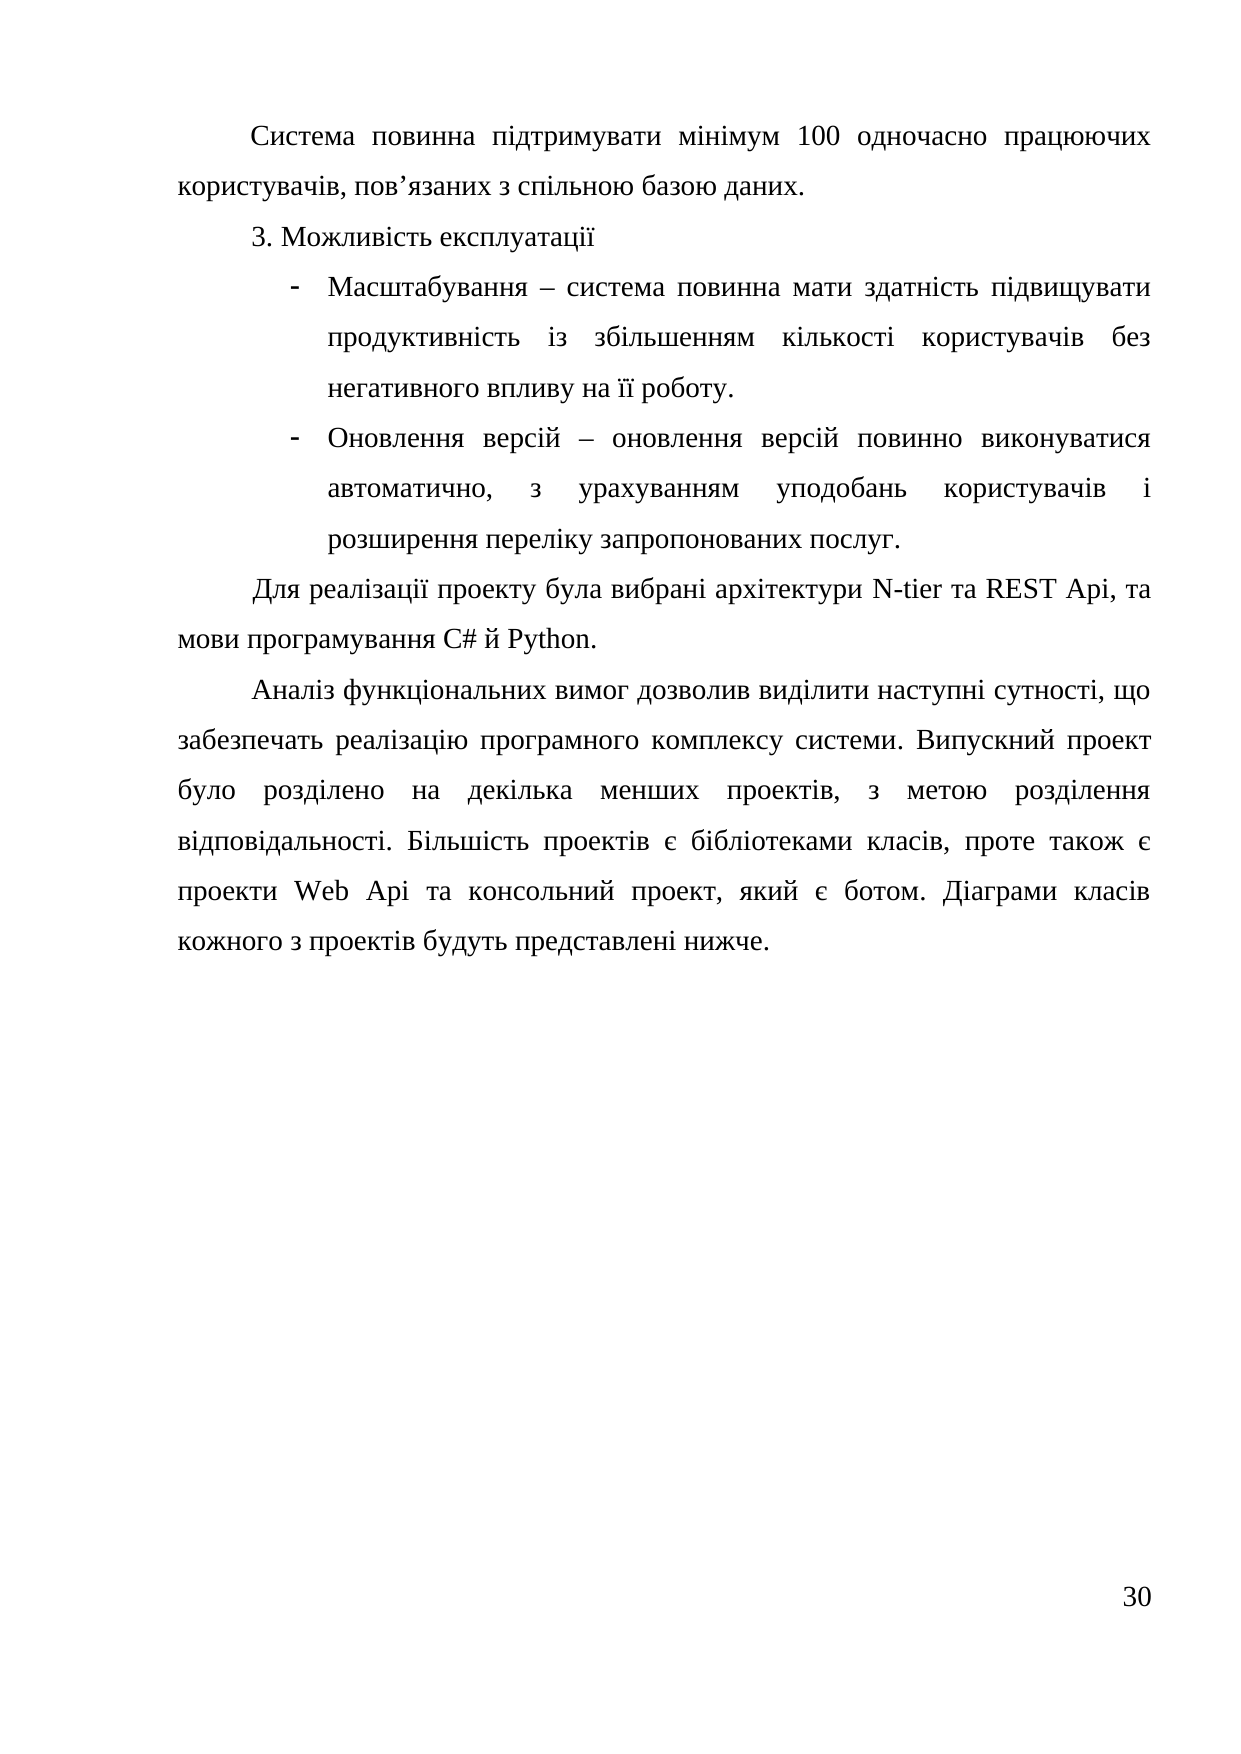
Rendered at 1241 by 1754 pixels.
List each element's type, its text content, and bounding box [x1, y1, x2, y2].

list Масштабування – система повинна мати здатність підвищувати продуктивність із збільшенням кількості користувачів без негативного впливу на її роботу. [290, 269, 1152, 403]
list Можливість експлуатації [177, 219, 1152, 252]
text Для реалізації проекту була вибрані архітектури N-tier та REST Api, та мови програмування C# й Python. [177, 571, 1152, 655]
text Аналіз функціональних вимог дозволив виділити наступні сутності, що забезпечать реалізацію програмного комплексу системи. Випускний проект було розділено на декілька менших проектів, з метою розділення відповідальності. Більшість проектів є бібліотеками класів, проте також є проекти Web Api та консольний проект, який є ботом. Діаграми класів кожного з проектів будуть представлені нижче. [177, 672, 1152, 957]
list Оновлення версій – оновлення версій повинно виконуватися автоматично, з урахуванням уподобань користувачів і розширення переліку запропонованих послуг. [290, 420, 1152, 554]
text Система повинна підтримувати мінімум 100 одночасно працюючих користувачів, пов’язаних з спільною базою даних. [177, 118, 1152, 202]
